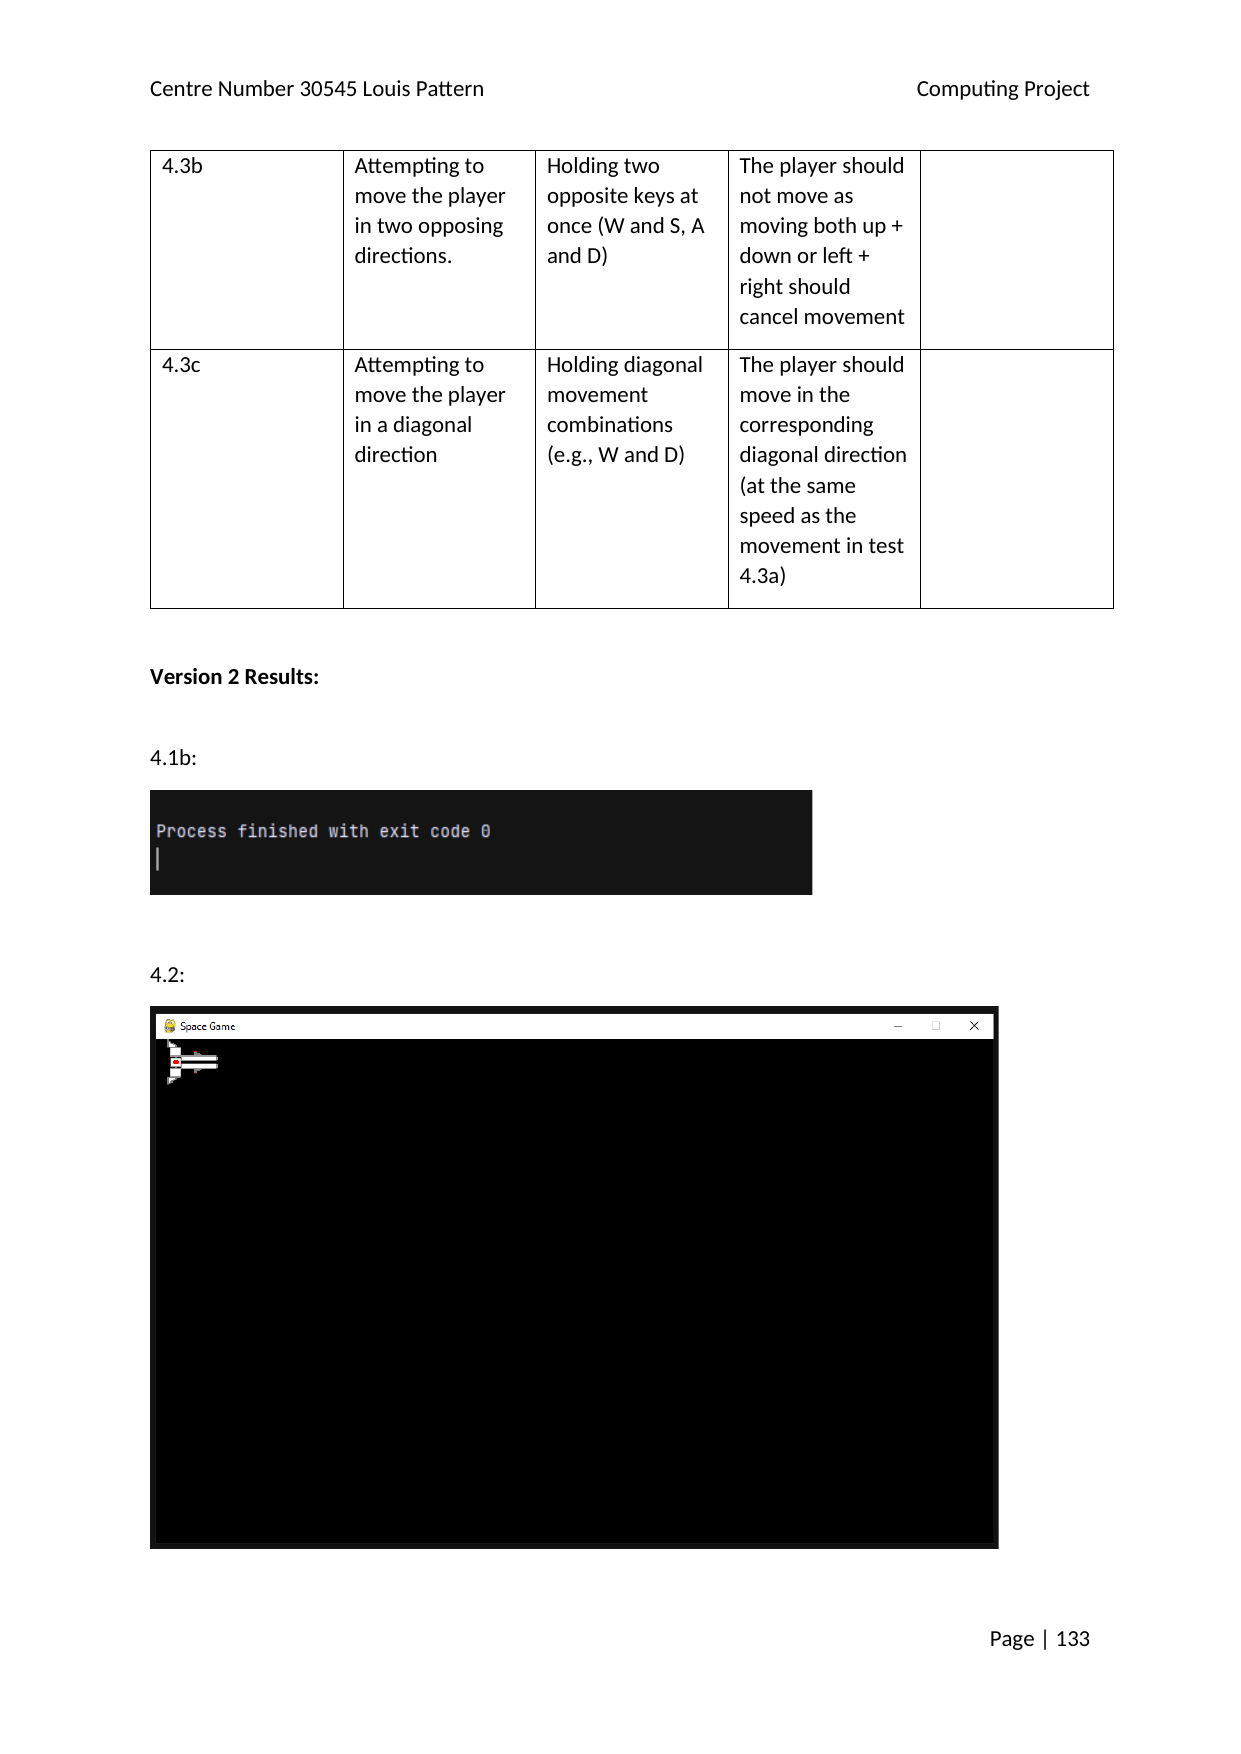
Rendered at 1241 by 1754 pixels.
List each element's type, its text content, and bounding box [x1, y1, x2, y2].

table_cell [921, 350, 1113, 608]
picture [150, 1006, 999, 1549]
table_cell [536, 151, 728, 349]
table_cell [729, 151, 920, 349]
picture [150, 790, 813, 895]
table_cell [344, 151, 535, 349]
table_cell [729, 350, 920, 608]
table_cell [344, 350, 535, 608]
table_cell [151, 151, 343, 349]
text 4.1b: [150, 743, 1090, 772]
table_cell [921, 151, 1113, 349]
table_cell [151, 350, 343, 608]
subtitle Version 2 Results: [150, 662, 1090, 690]
text 4.2: [150, 960, 1090, 988]
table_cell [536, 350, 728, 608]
